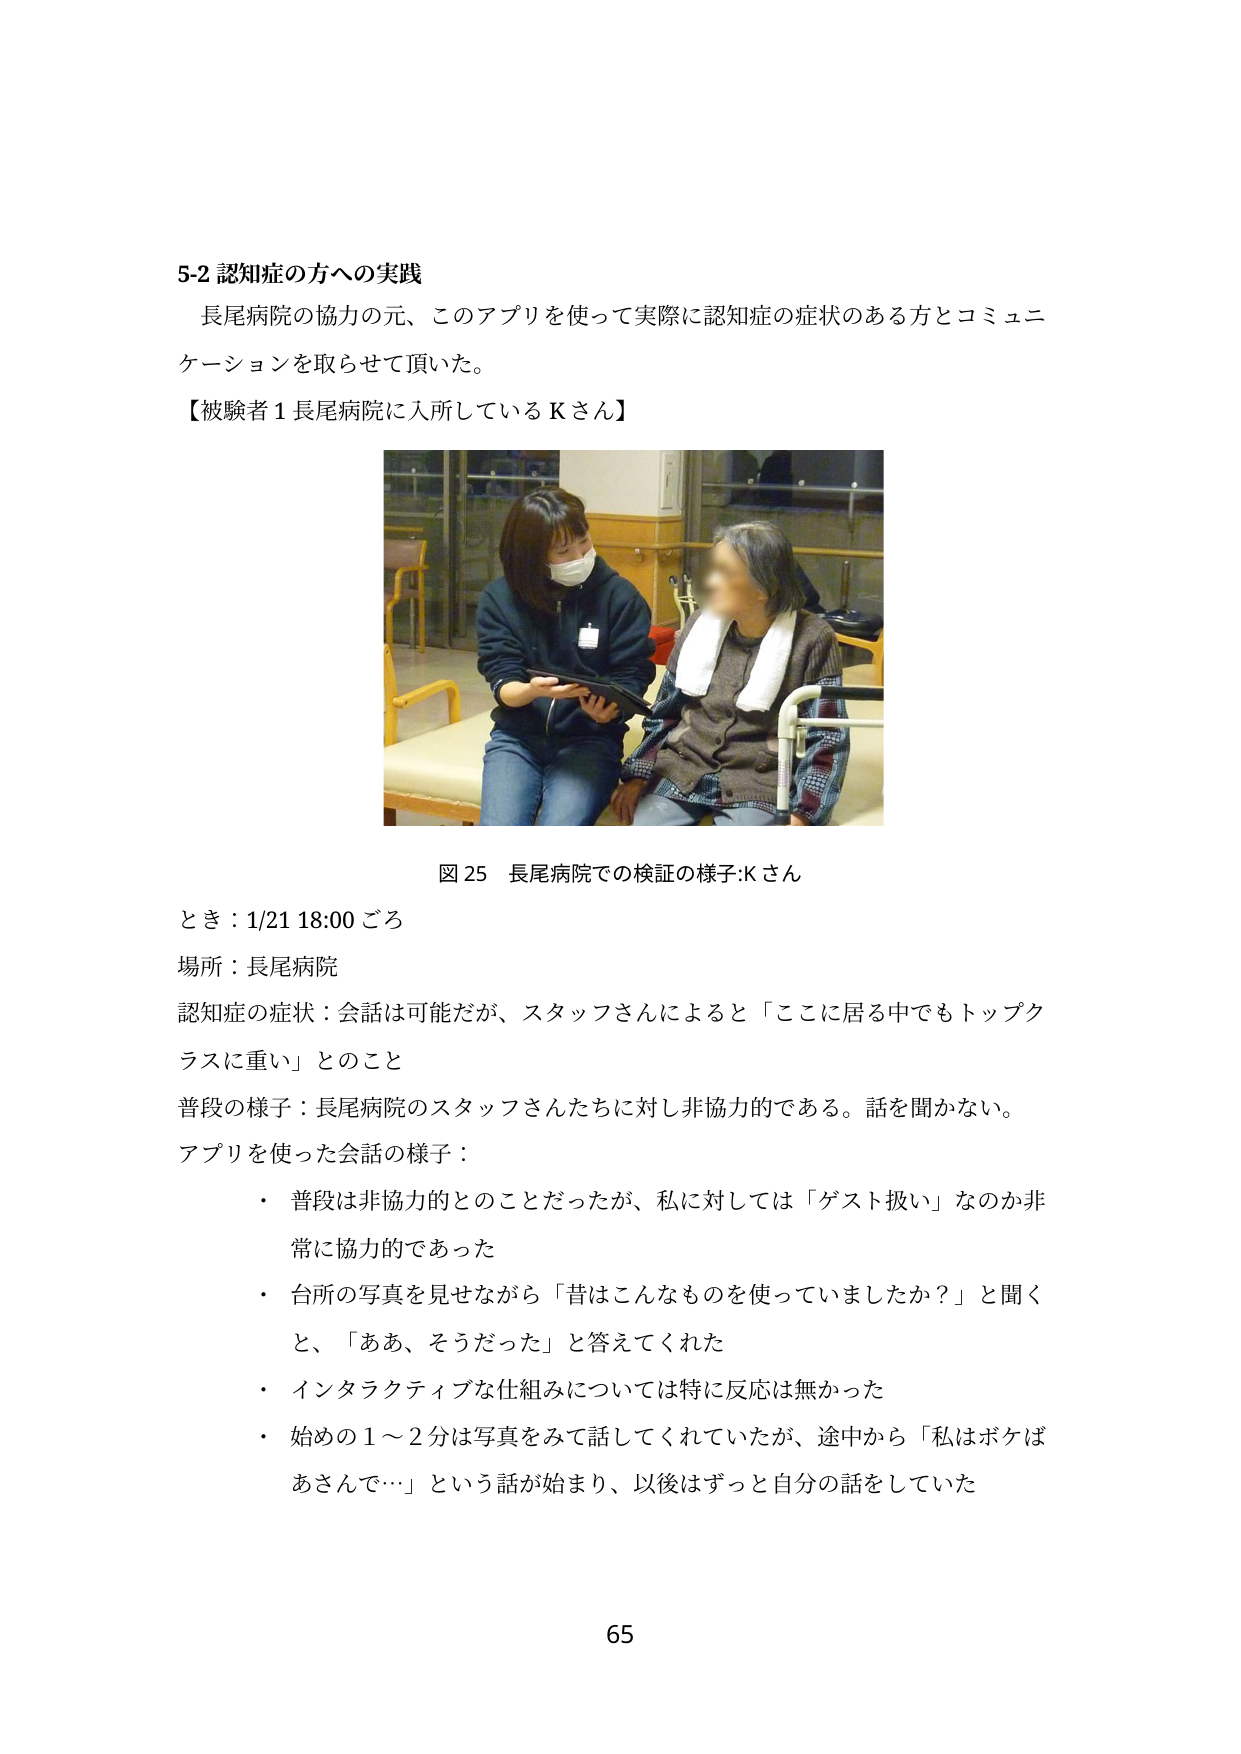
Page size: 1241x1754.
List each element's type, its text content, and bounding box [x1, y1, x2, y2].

text 認知症の症状：会話は可能だが、スタッフさんによると「ここに居る中でもトップクラスに重い」とのこと [177, 991, 1063, 1081]
text 図25 長尾病院での検証の様子:Kさん [177, 852, 1063, 893]
text 5-2 認知症の方への実践 [177, 252, 1063, 294]
list 台所の写真を見せながら「昔はこんなものを使っていましたか？」と聞くと、「ああ、そうだった」と答えてくれた [252, 1273, 1063, 1363]
text 場所：長尾病院 [177, 944, 1063, 986]
list 始めの１〜２分は写真をみて話してくれていたが、途中から「私はボケばあさんで…」という話が始まり、以後はずっと自分の話をしていた [252, 1414, 1063, 1504]
text 長尾病院の協力の元、このアプリを使って実際に認知症の症状のある方とコミュニケーションを取らせて頂いた。 [177, 294, 1063, 383]
text 普段の様子：長尾病院のスタッフさんたちに対し非協力的である。話を聞かない。 [177, 1086, 1063, 1127]
text アプリを使った会話の様子： [177, 1132, 1063, 1174]
picture [383, 450, 884, 826]
list インタラクティブな仕組みについては特に反応は無かった [252, 1368, 1063, 1409]
text とき：1/21 18:00ごろ [177, 898, 1063, 940]
text 【被験者1 長尾病院に入所しているKさん】 [177, 388, 1063, 430]
list 普段は非協力的とのことだったが、私に対しては「ゲスト扱い」なのか非常に協力的であった [252, 1179, 1063, 1268]
